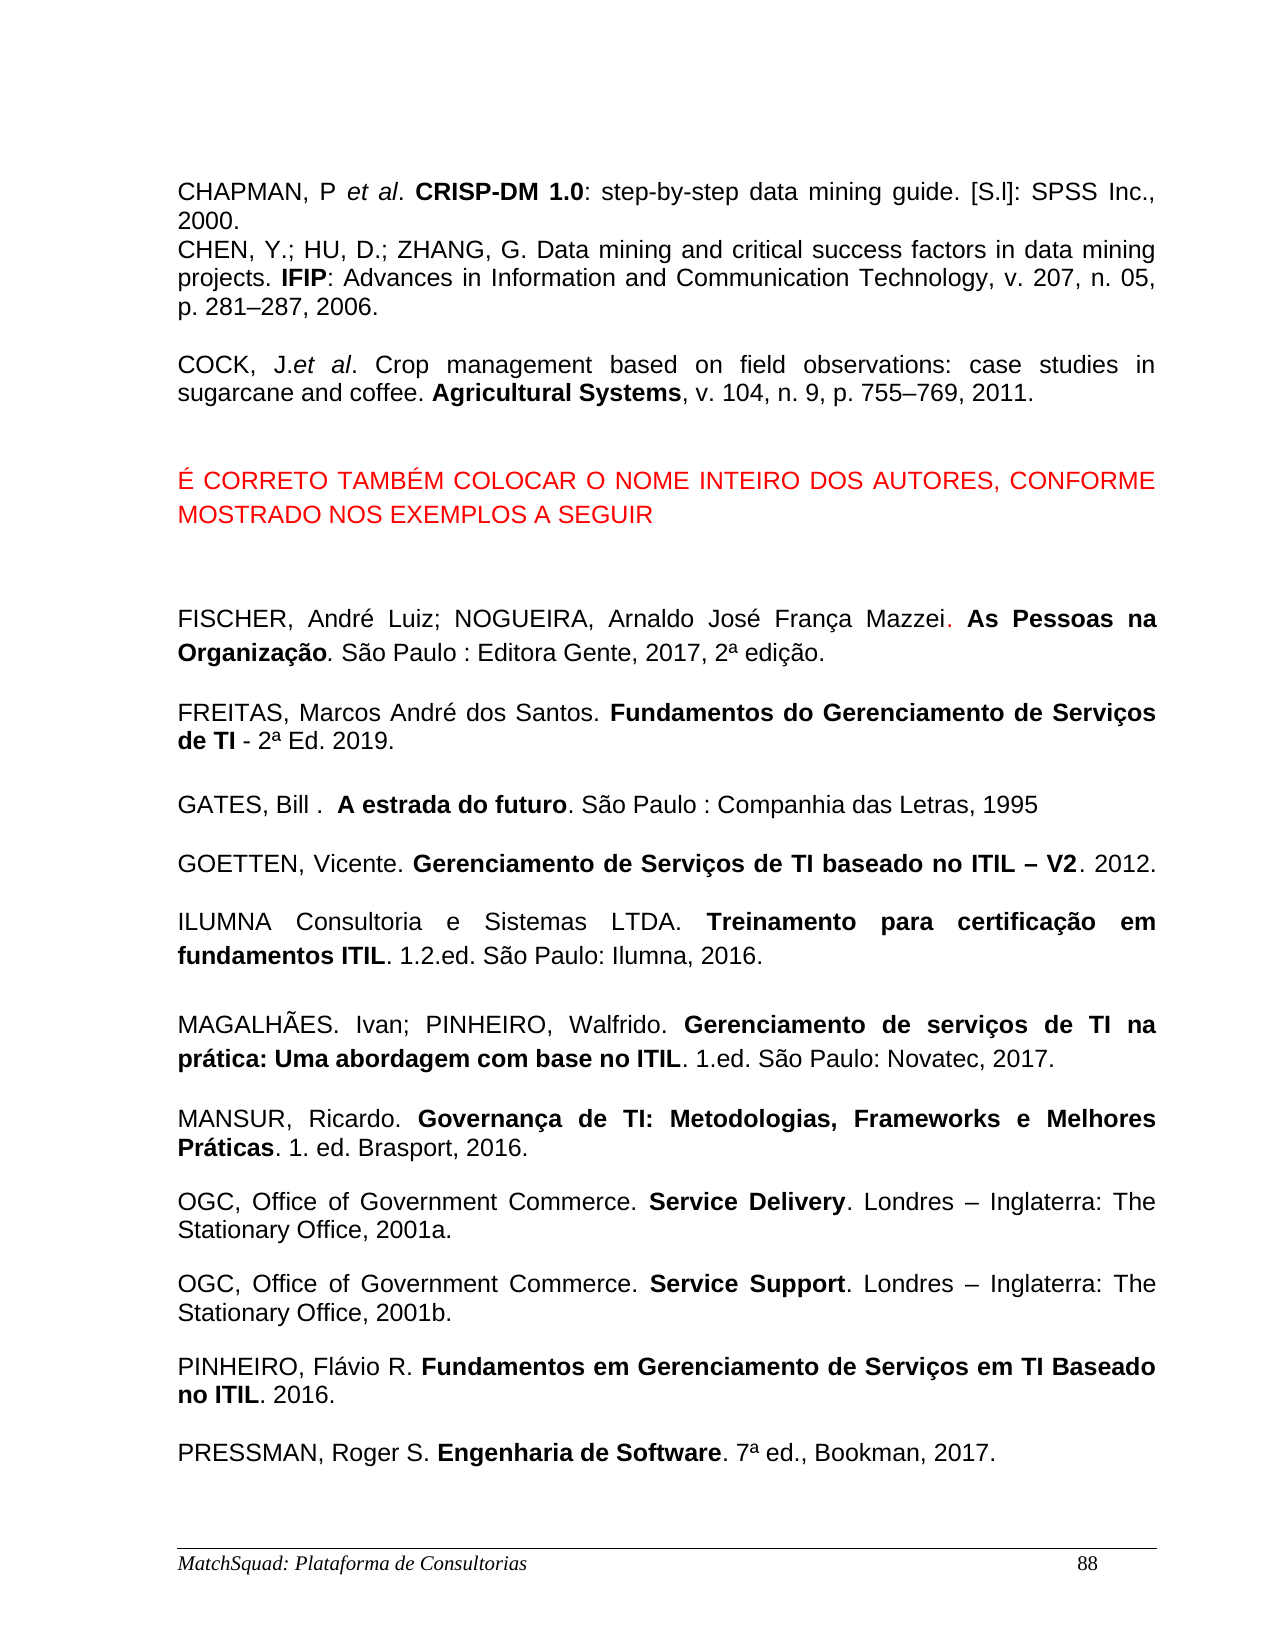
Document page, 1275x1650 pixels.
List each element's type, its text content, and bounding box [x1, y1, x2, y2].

text OGC, Office of Government Commerce. Service Delivery. Londres – Inglaterra: The Stationary Office, 2001a. [177, 1186, 1157, 1244]
text PRESSMAN, Roger S. Engenharia de Software. 7ª ed., Bookman, 2017. [177, 1438, 1157, 1466]
text COCK, J.et al. Crop management based on field observations: case studies in sugarcane and coffee. Agricultural Systems, v. 104, n. 9, p. 755–769, 2011. [177, 350, 1157, 407]
text FISCHER, André Luiz; NOGUEIRA, Arnaldo José França Mazzei. As Pessoas na Organização. São Paulo : Editora Gente, 2017, 2ª edição. [177, 604, 1157, 667]
text CHEN, Y.; HU, D.; ZHANG, G. Data mining and critical success factors in data mining projects. IFIP: Advances in Information and Communication Technology, v. 207, n. 05, p. 281–287, 2006. [177, 235, 1157, 321]
text É CORRETO TAMBÉM COLOCAR O NOME INTEIRO DOS AUTORES, CONFORME MOSTRADO NOS EXEMPLOS A SEGUIR [177, 466, 1157, 529]
text MANSUR, Ricardo. Governança de TI: Metodologias, Frameworks e Melhores Práticas. 1. ed. Brasport, 2016. [177, 1104, 1157, 1161]
text PINHEIRO, Flávio R. Fundamentos em Gerenciamento de Serviços em TI Baseado no ITIL. 2016. [177, 1351, 1157, 1409]
text GATES, Bill . A estrada do futuro. São Paulo : Companhia das Letras, 1995 [177, 789, 1157, 818]
text FREITAS, Marcos André dos Santos. Fundamentos do Gerenciamento de Serviços de TI - 2ª Ed. 2019. [177, 698, 1157, 755]
text CHAPMAN, P et al. CRISP-DM 1.0: step-by-step data mining guide. [S.l]: SPSS Inc., 2000. [177, 177, 1157, 235]
text ILUMNA Consultoria e Sistemas LTDA. Treinamento para certificação em fundamentos ITIL. 1.2.ed. São Paulo: Ilumna, 2016. [177, 907, 1157, 970]
text MAGALHÃES. Ivan; PINHEIRO, Walfrido. Gerenciamento de serviços de TI na prática: Uma abordagem com base no ITIL. 1.ed. São Paulo: Novatec, 2017. [177, 1010, 1157, 1073]
text OGC, Office of Government Commerce. Service Support. Londres – Inglaterra: The Stationary Office, 2001b. [177, 1269, 1157, 1326]
text GOETTEN, Vicente. Gerenciamento de Serviços de TI baseado no ITIL – V2. 2012. [177, 849, 1157, 907]
